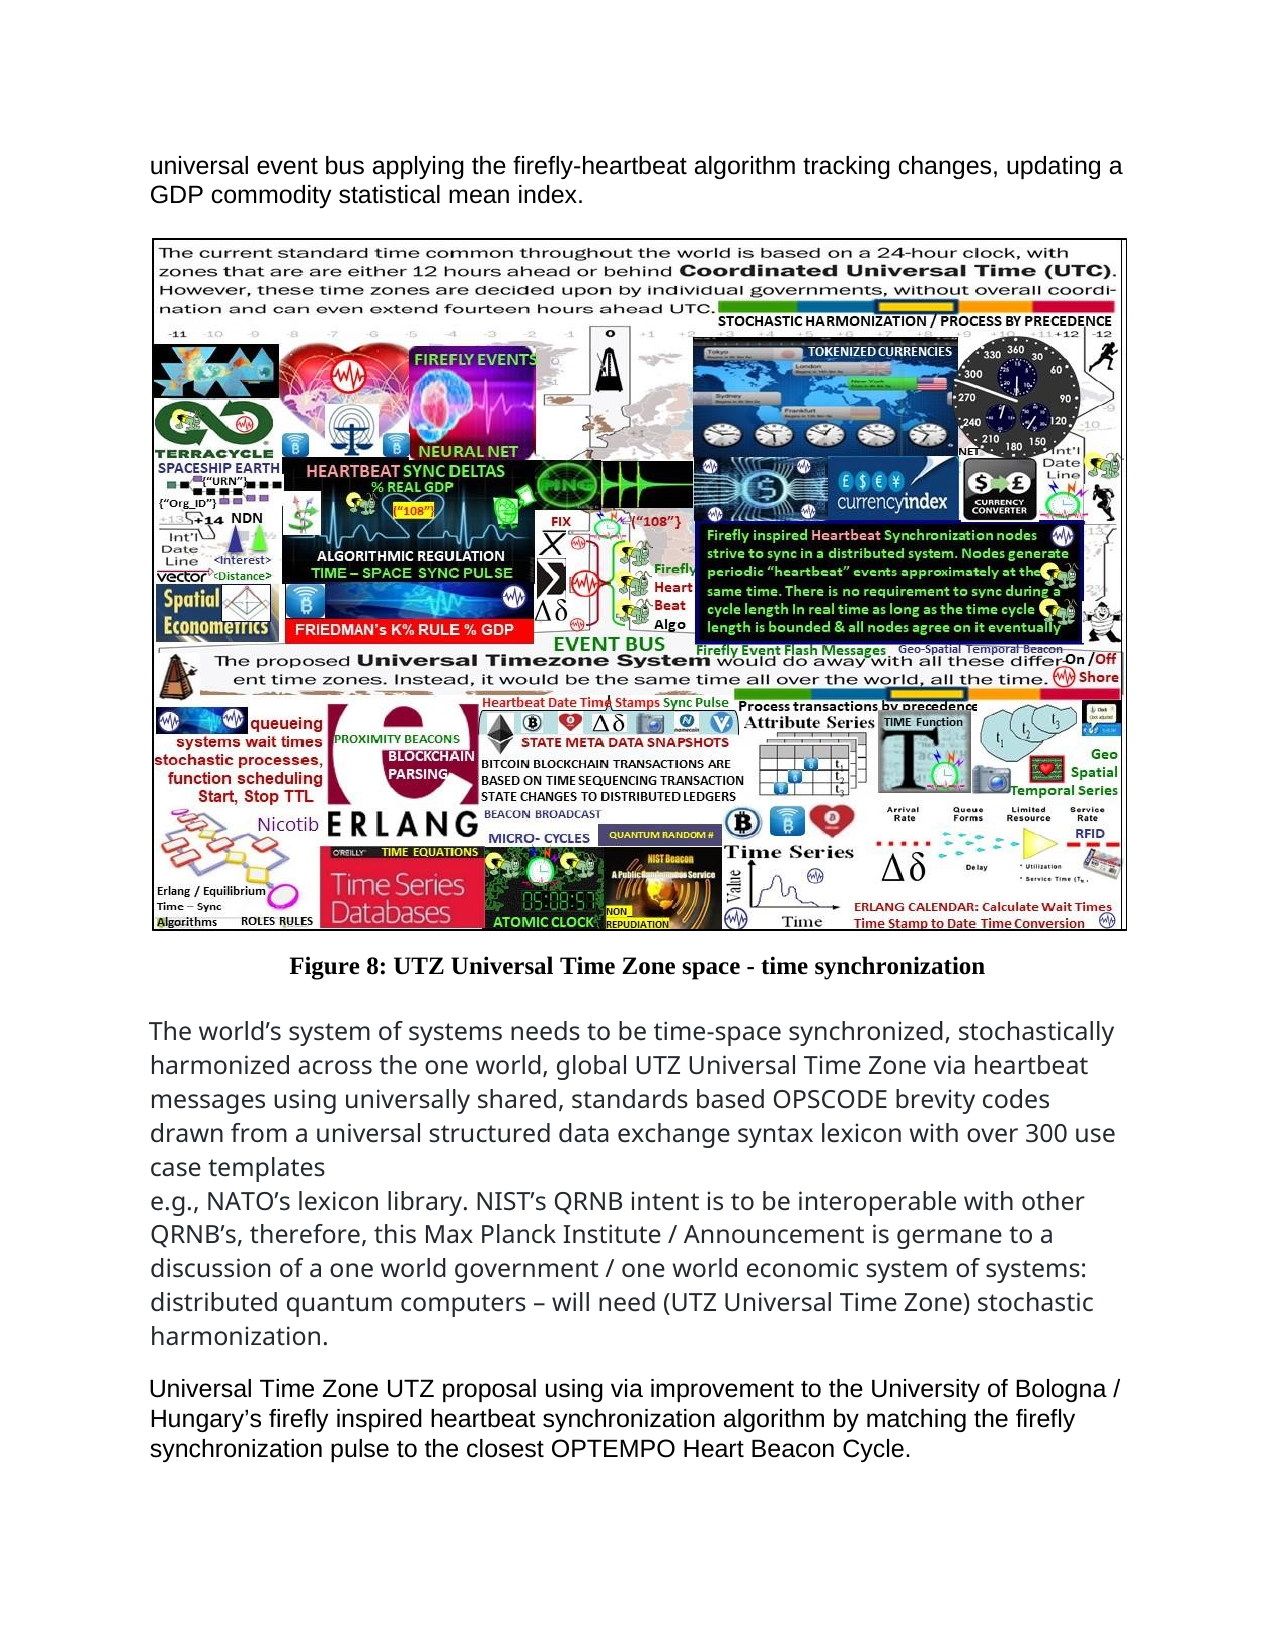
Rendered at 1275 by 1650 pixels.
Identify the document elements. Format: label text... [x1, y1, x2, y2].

text Figure 8: UTZ Universal Time Zone space - time synchronization [150, 951, 1124, 979]
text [148, 151, 1125, 209]
text The world’s system of systems needs to be time-space synchronized, stochastically harmonized across the one world, global UTZ Universal Time Zone via heartbeat messages using universally shared, standards based OPSCODE brevity codes drawn from a universal structured data exchange syntax lexicon with over 300 use case templates [148, 1013, 1131, 1183]
text Universal Time Zone UTZ proposal using via improvement to the University of Bologna / Hungary’s firefly inspired heartbeat synchronization algorithm by matching the firefly synchronization pulse to the closest OPTEMPO Heart Beacon Cycle. [148, 1374, 1125, 1462]
text e.g., NATO’s lexicon library. NIST’s QRNB intent is to be interoperable with other QRNB’s, therefore, this Max Planck Institute / Announcement is germane to a discussion of a one world government / one world economic system of systems: distributed quantum computers – will need (UTZ Universal Time Zone) stochastic harmonization. [150, 1184, 1126, 1352]
picture [153, 240, 1126, 929]
